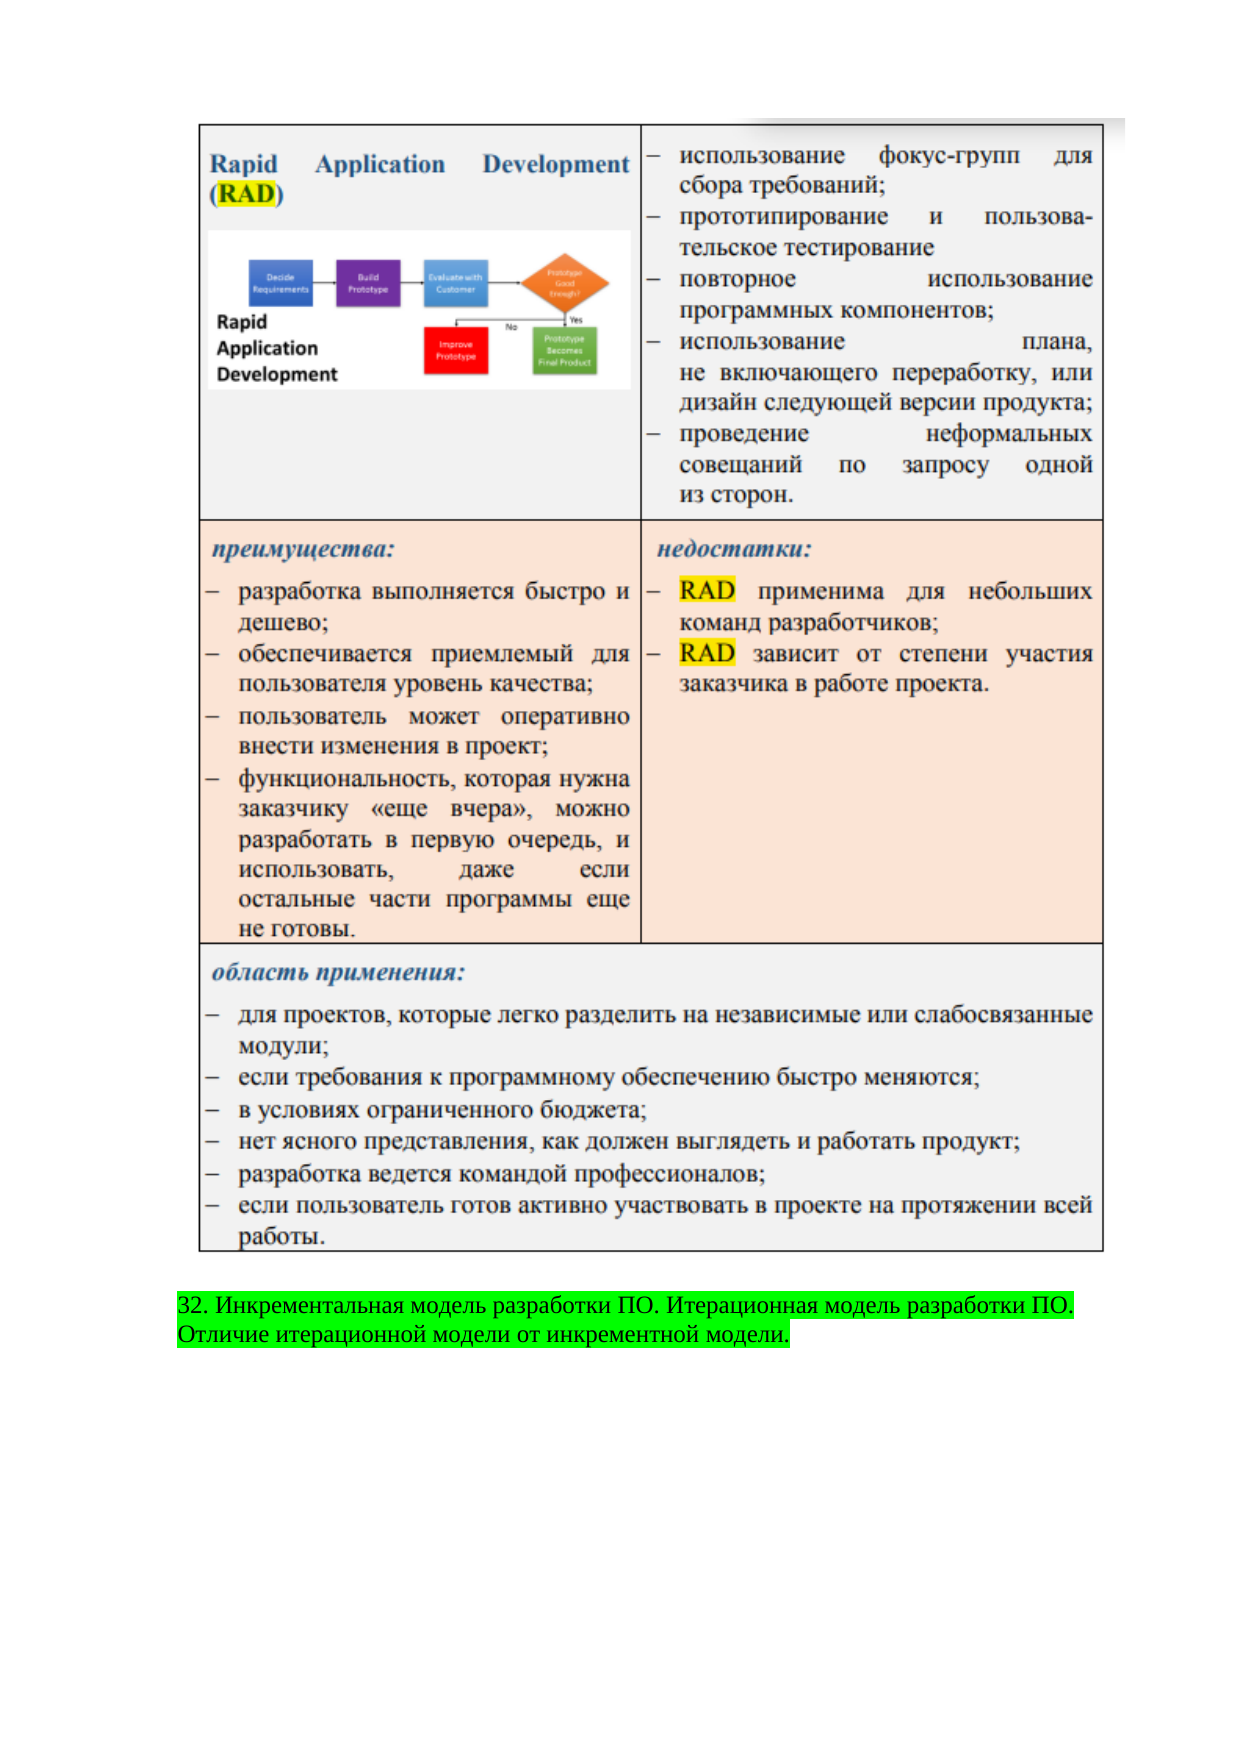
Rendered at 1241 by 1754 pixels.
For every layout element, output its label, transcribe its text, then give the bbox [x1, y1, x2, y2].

picture [177, 118, 1126, 1274]
text 32. Инкрементальная модель разработки ПО. Итерационная модель разработки ПО. Отличие итерационной модели от инкрементной модели. [790, 1291, 1152, 1348]
